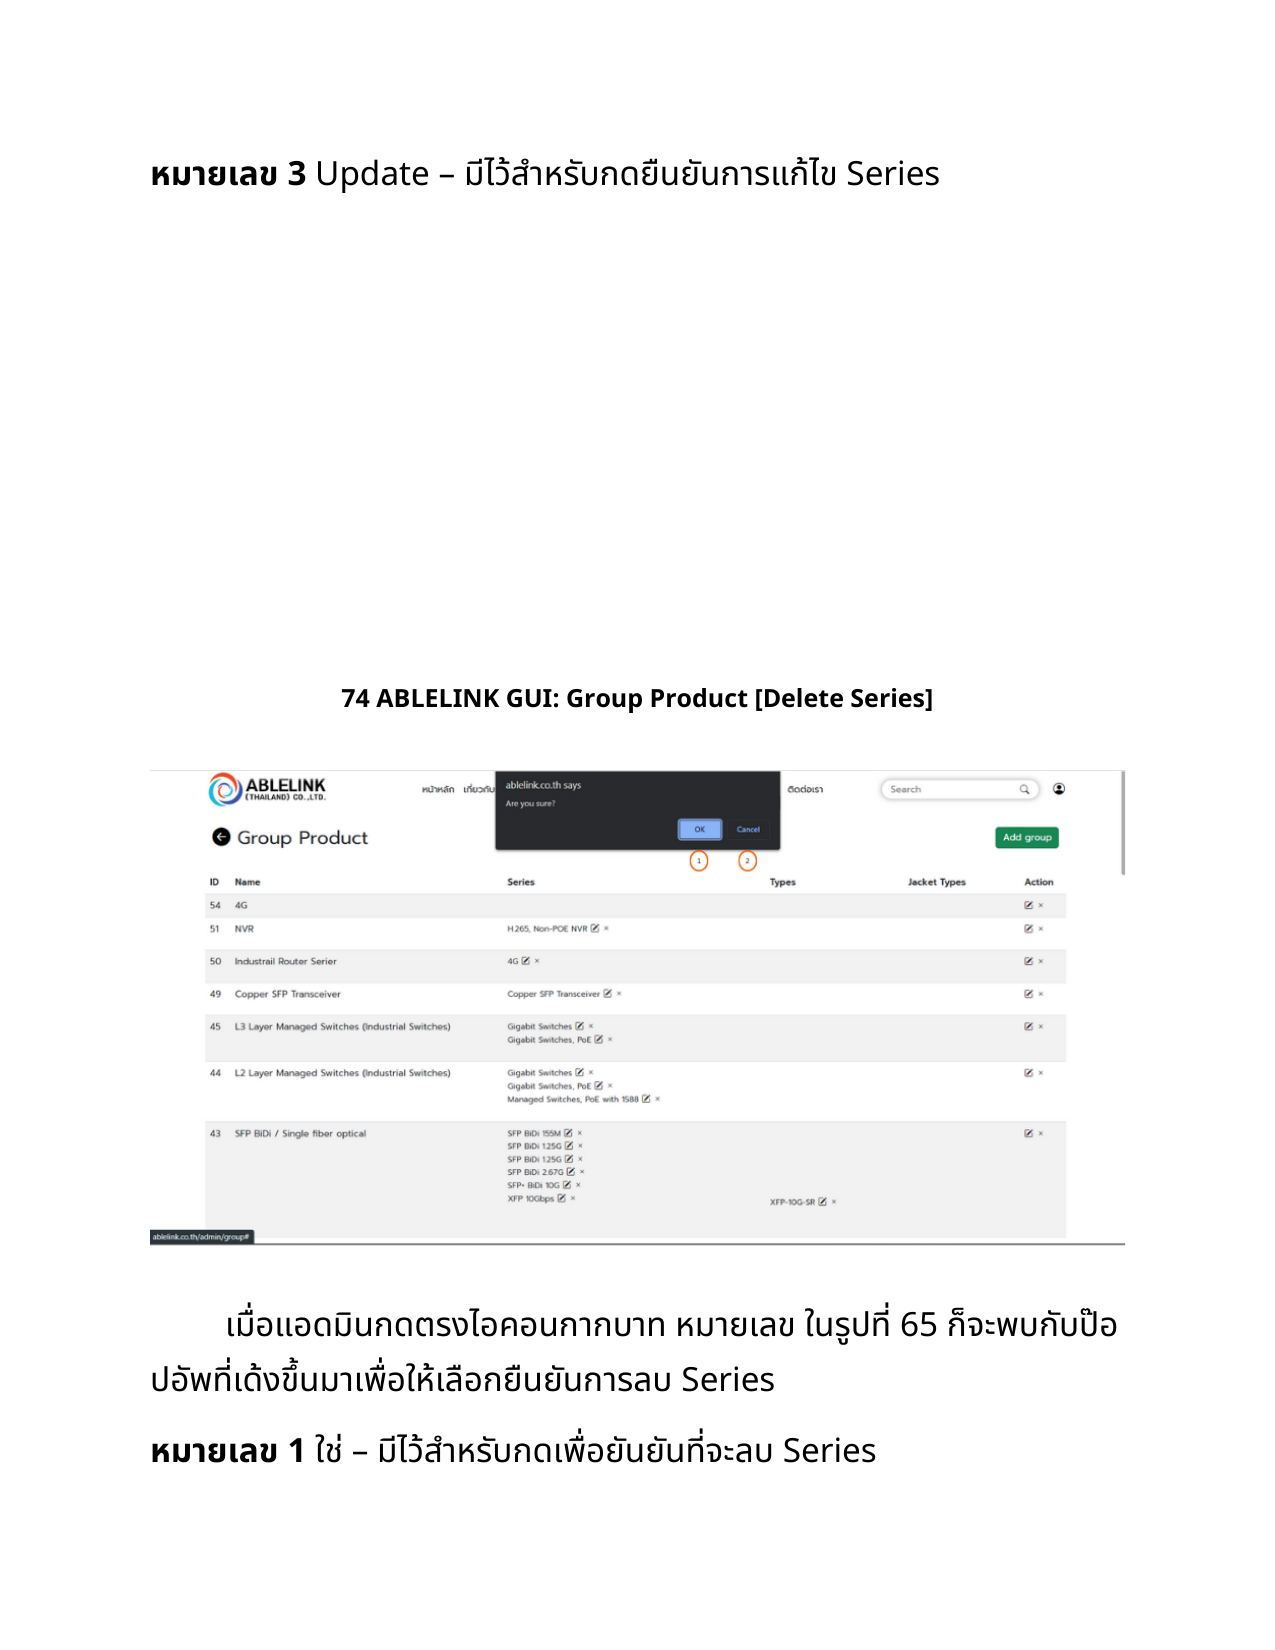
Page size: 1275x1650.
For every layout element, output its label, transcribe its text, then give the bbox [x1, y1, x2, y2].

text หมายเลข 1 ใช่ – มีไว้สำหรับกดเพื่อยันยันที่จะลบ Series [150, 1427, 1125, 1478]
text หมายเลข 3 Update – มีไว้สำหรับกดยืนยันการแก้ไข Series [150, 150, 1125, 201]
picture [150, 734, 1125, 1283]
text 74 ABLELINK GUI: Group Product [Delete Series] [150, 681, 1125, 715]
text เมื่อแอดมินกดตรงไอคอนกากบาท หมายเลข ในรูปที่ 65 ก็จะพบกับป๊อปอัพที่เด้งขึ้นมาเพื่อให้เลือกยืนยันการลบ Series [150, 1301, 1125, 1406]
